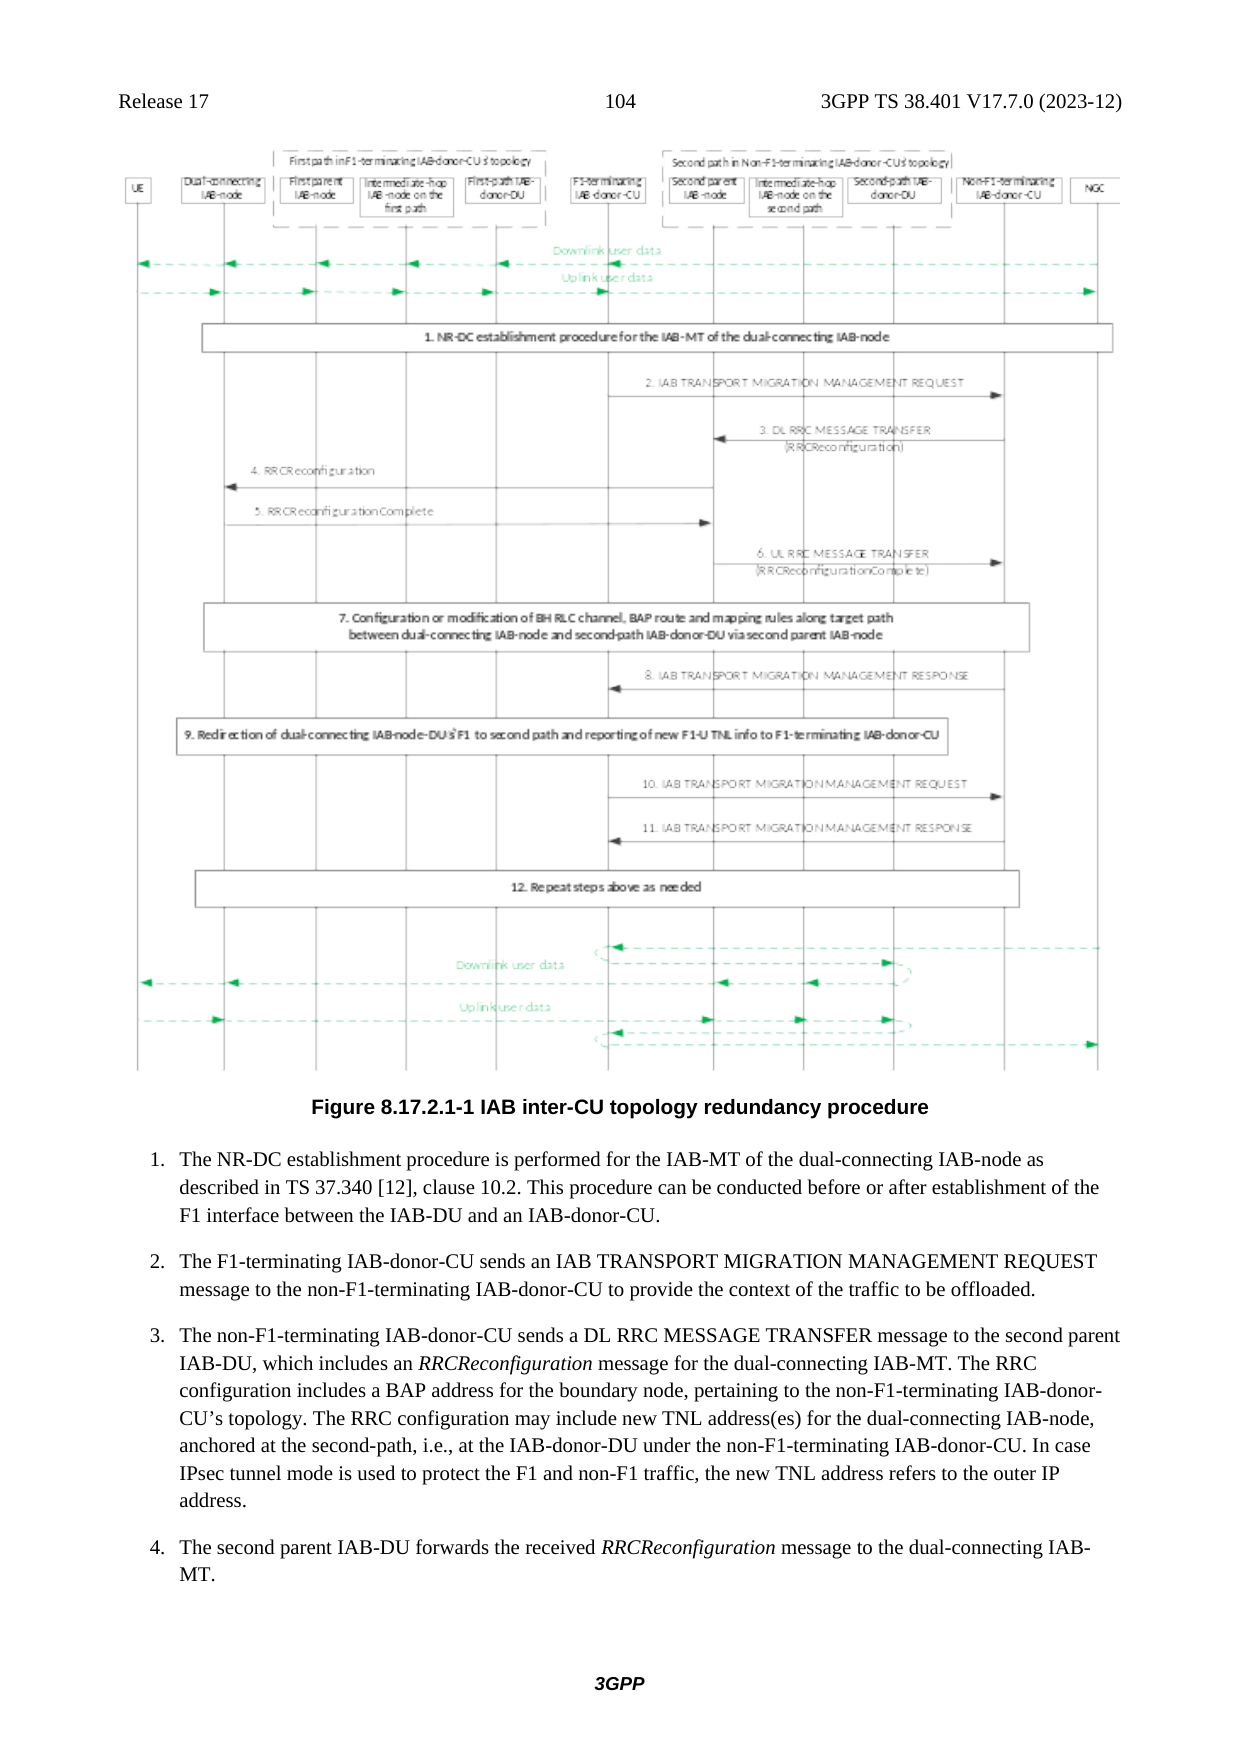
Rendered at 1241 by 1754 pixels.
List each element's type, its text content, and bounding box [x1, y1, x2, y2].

text 3. The non-F1-terminating IAB-donor-CU sends a DL RRC MESSAGE TRANSFER message to the second parent IAB-DU, which includes an RRCReconfiguration message for the dual-connecting IAB-MT. The RRC configuration includes a BAP address for the boundary node, pertaining to the non-F1-terminating IAB-donor-CU’s topology. The RRC configuration may include new TNL address(es) for the dual-connecting IAB-node, anchored at the second-path, i.e., at the IAB-donor-DU under the non-F1-terminating IAB-donor-CU. In case IPsec tunnel mode is used to protect the F1 and non-F1 traffic, the new TNL address refers to the outer IP address. [149, 1323, 1122, 1512]
text 2. The F1-terminating IAB-donor-CU sends an IAB TRANSPORT MIGRATION MANAGEMENT REQUEST message to the non-F1-terminating IAB-donor-CU to provide the context of the traffic to be offloaded. [149, 1249, 1122, 1301]
text 1. The NR-DC establishment procedure is performed for the IAB-MT of the dual-connecting IAB-node as described in TS 37.340 [12], clause 10.2. This procedure can be conducted before or after establishment of the F1 interface between the IAB-DU and an IAB-donor-CU. [149, 1147, 1122, 1227]
text Figure 8.17.2.1-1 IAB inter-CU topology redundancy procedure [118, 1095, 1122, 1119]
text 4. The second parent IAB-DU forwards the received RRCReconfiguration message to the dual-connecting IAB-MT. [149, 1535, 1122, 1586]
